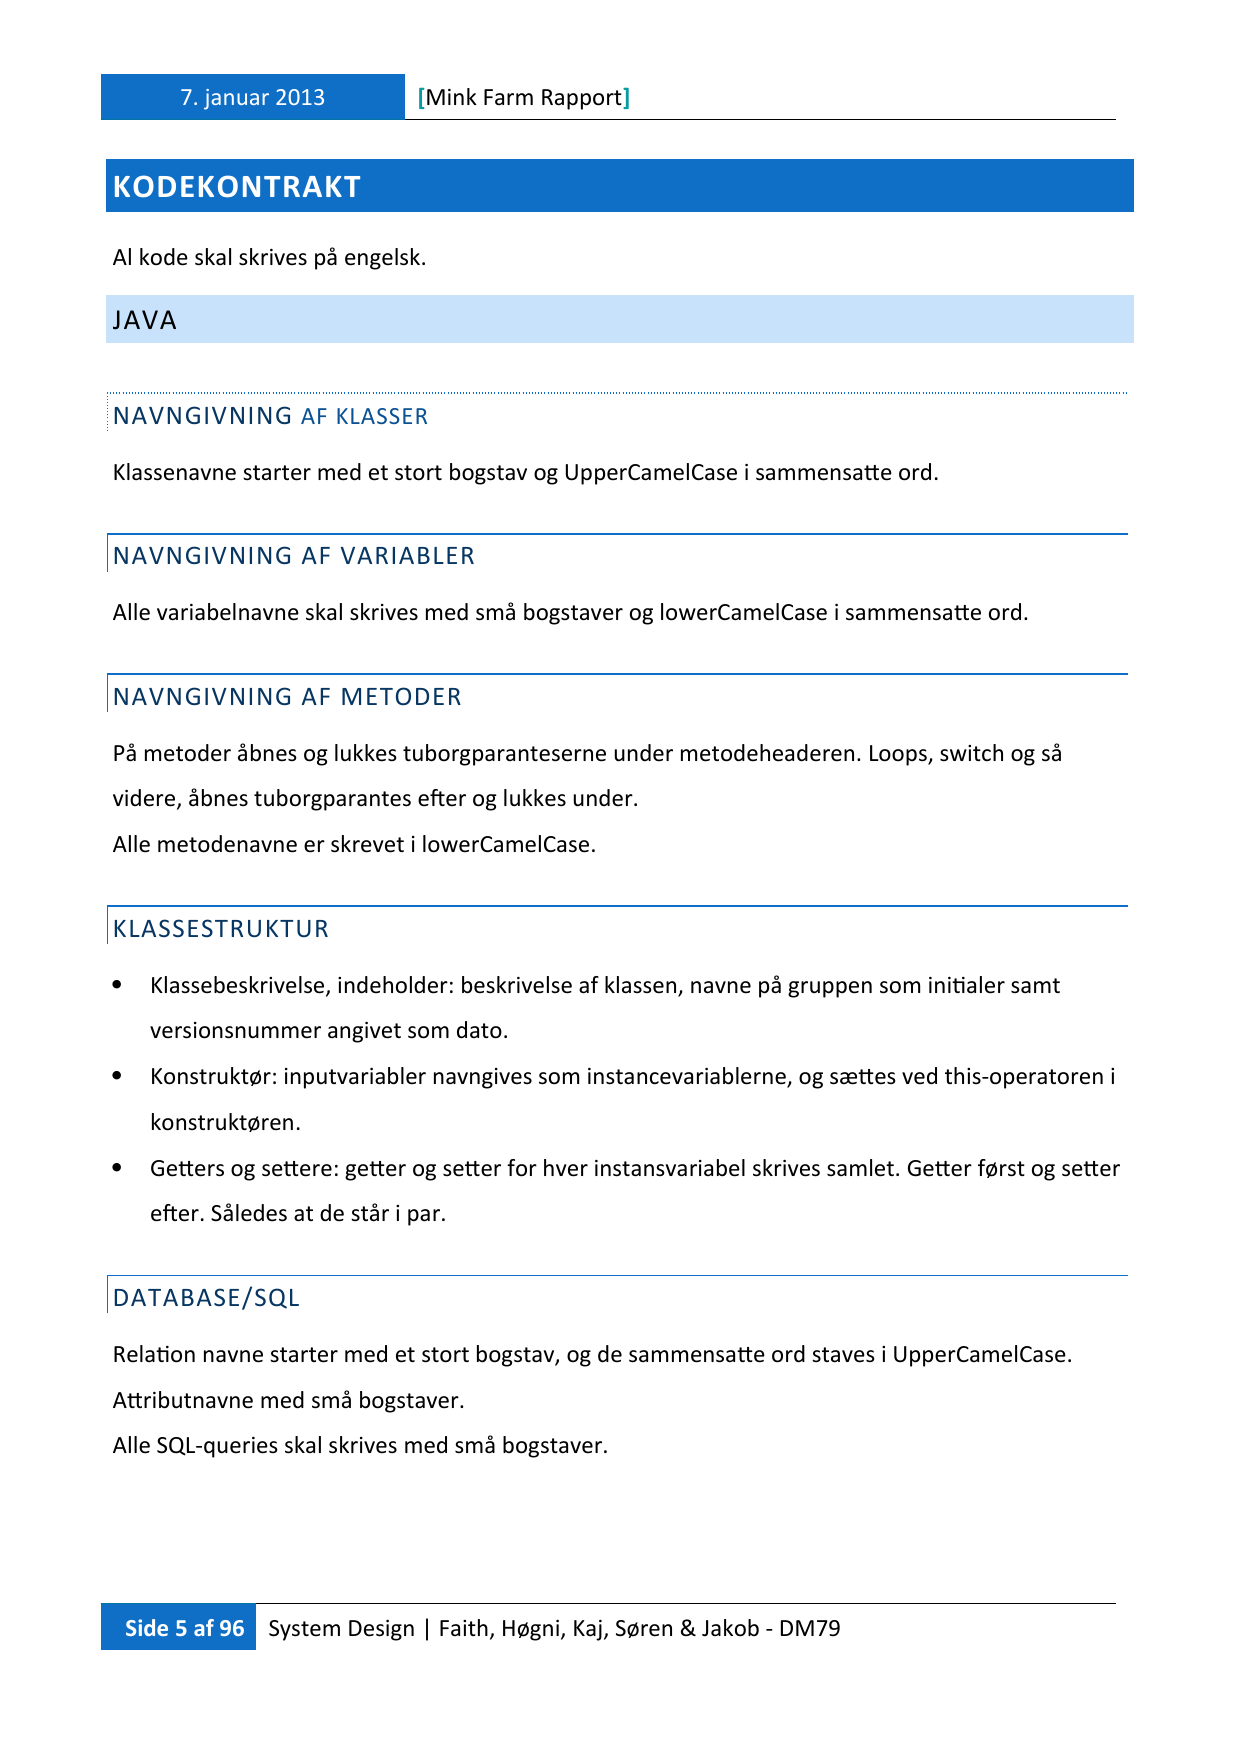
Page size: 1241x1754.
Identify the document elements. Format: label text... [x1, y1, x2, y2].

list Klassebeskrivelse, indeholder: beskrivelse af klassen, navne på gruppen som initialer samt versionsnummer angivet som dato. [112, 969, 1128, 1045]
list Al kode skal skrives på engelsk. [112, 241, 1128, 272]
subtitle Navngivning af variabler [108, 535, 1128, 572]
list Klassenavne starter med et stort bogstav og UpperCamelCase i sammensatte ord. [112, 456, 1128, 486]
subtitle Navngivning af metoder [108, 675, 1128, 712]
list Relation navne starter med et stort bogstav, og de sammensatte ord staves i UpperCamelCase. Attributnavne med små bogstaver. Alle SQL-queries skal skrives med små bogstaver. [112, 1338, 1128, 1460]
list Alle metodenavne er skrevet i lowerCamelCase. [112, 828, 1128, 859]
subtitle Navngivning af klasser [107, 392, 1128, 431]
subtitle Klassestruktur [108, 907, 1128, 944]
subtitle Kodekontrakt [113, 165, 1128, 206]
list Alle variabelnavne skal skrives med små bogstaver og lowerCamelCase i sammensatte ord. [112, 596, 1128, 627]
subtitle Java [113, 301, 1128, 337]
list Getters og settere: getter og setter for hver instansvariabel skrives samlet. Getter først og setter efter. Således at de står i par. [112, 1152, 1128, 1228]
list Konstruktør: inputvariabler navngives som instancevariablerne, og sættes ved this-operatoren i konstruktøren. [112, 1060, 1128, 1137]
subtitle Database/SQL [108, 1276, 1128, 1313]
list På metoder åbnes og lukkes tuborgparanteserne under metodeheaderen. Loops, switch og så videre, åbnes tuborgparantes efter og lukkes under. [112, 737, 1128, 813]
